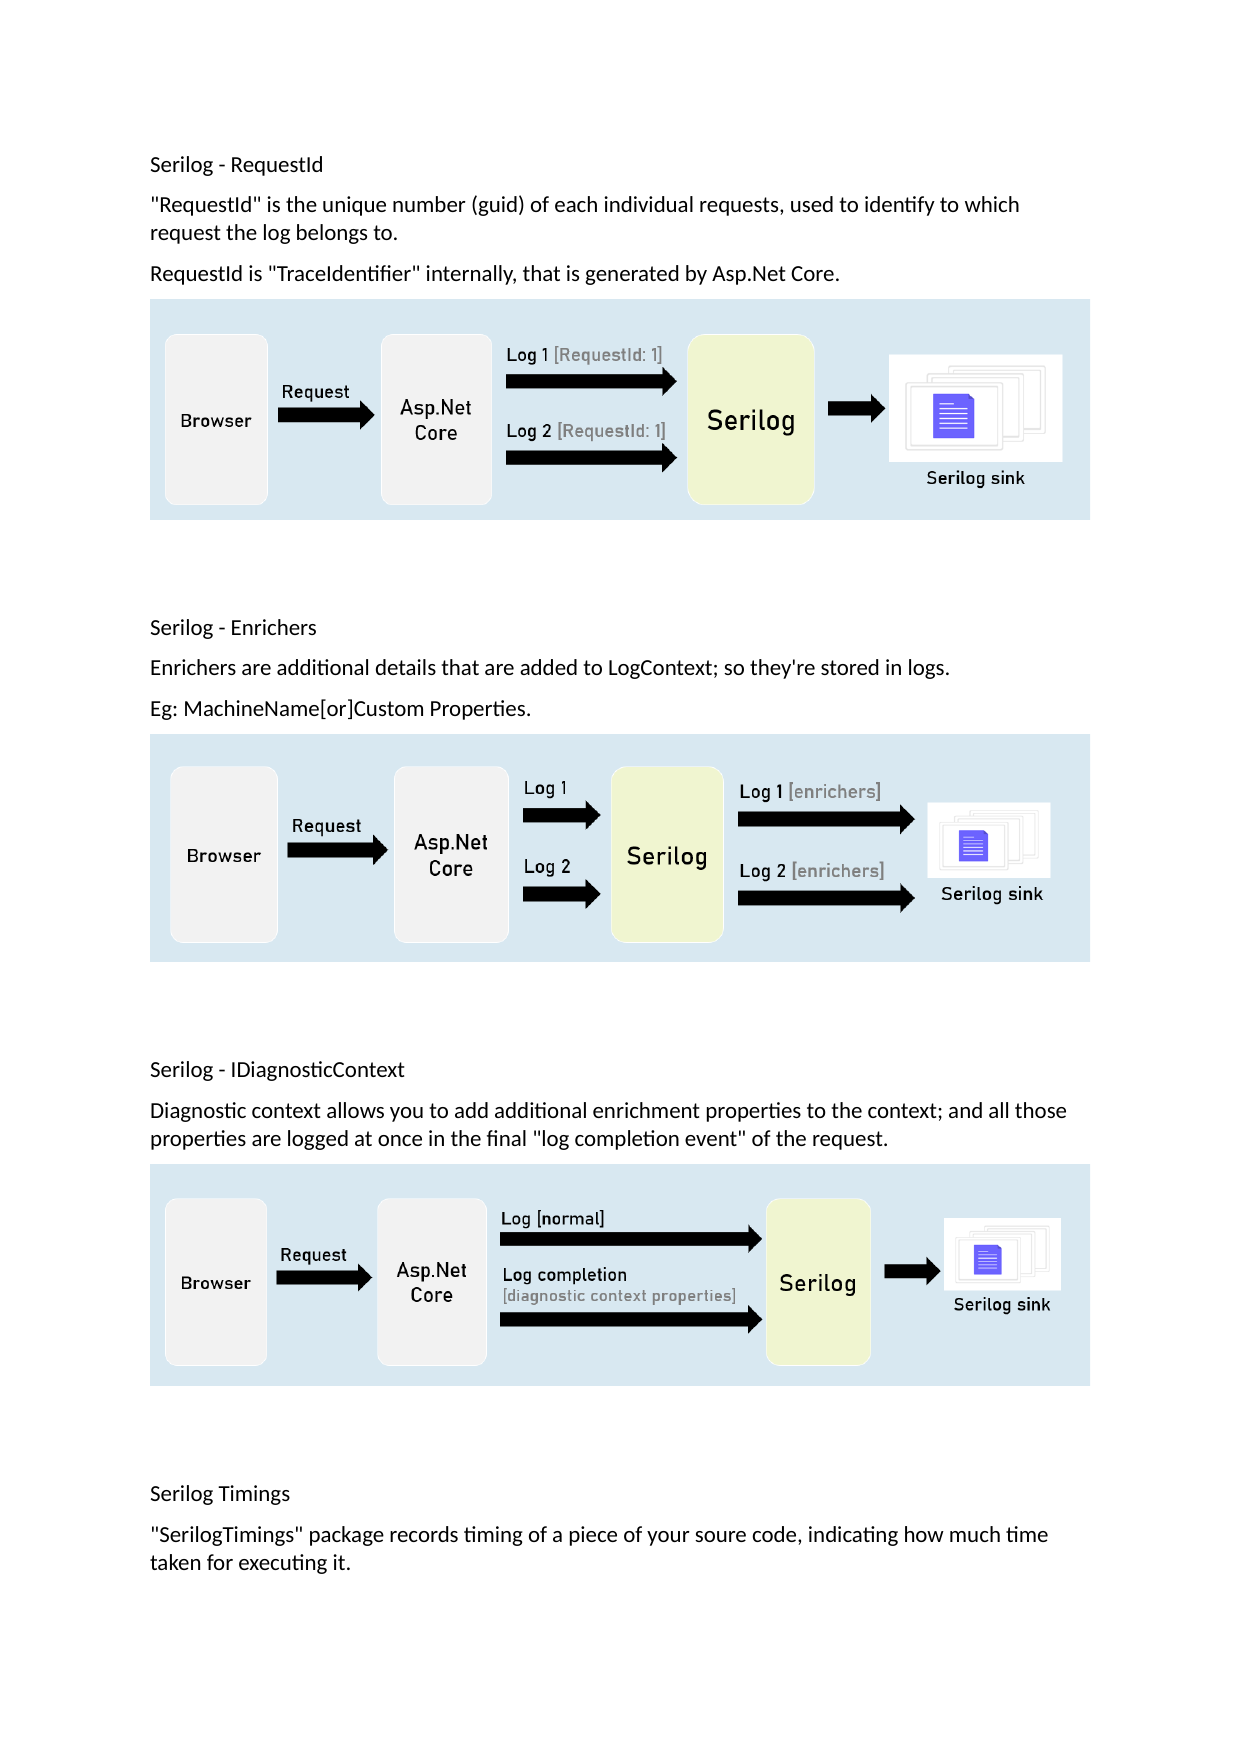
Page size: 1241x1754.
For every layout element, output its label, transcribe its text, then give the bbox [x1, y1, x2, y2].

text Eg: MachineName[or]Custom Properties. [150, 694, 1090, 722]
text Serilog - Enrichers [150, 613, 1090, 641]
text Serilog Timings [150, 1479, 1090, 1508]
text "RequestId" is the unique number (guid) of each individual requests, used to identify to which request the log belongs to. [150, 191, 1090, 247]
picture [150, 299, 1091, 520]
text Diagnostic context allows you to add additional enrichment properties to the context; and all those properties are logged at once in the final "log completion event" of the request. [150, 1096, 1090, 1152]
picture [150, 734, 1091, 962]
text Serilog - IDiagnosticContext [150, 1055, 1090, 1083]
picture [150, 1164, 1091, 1386]
text Serilog - RequestId [150, 150, 1090, 178]
text RequestId is "TraceIdentifier" internally, that is generated by Asp.Net Core. [150, 259, 1090, 287]
text "SerilogTimings" package records timing of a piece of your soure code, indicating how much time taken for executing it. [150, 1520, 1090, 1576]
text Enrichers are additional details that are added to LogContext; so they're stored in logs. [150, 653, 1090, 682]
